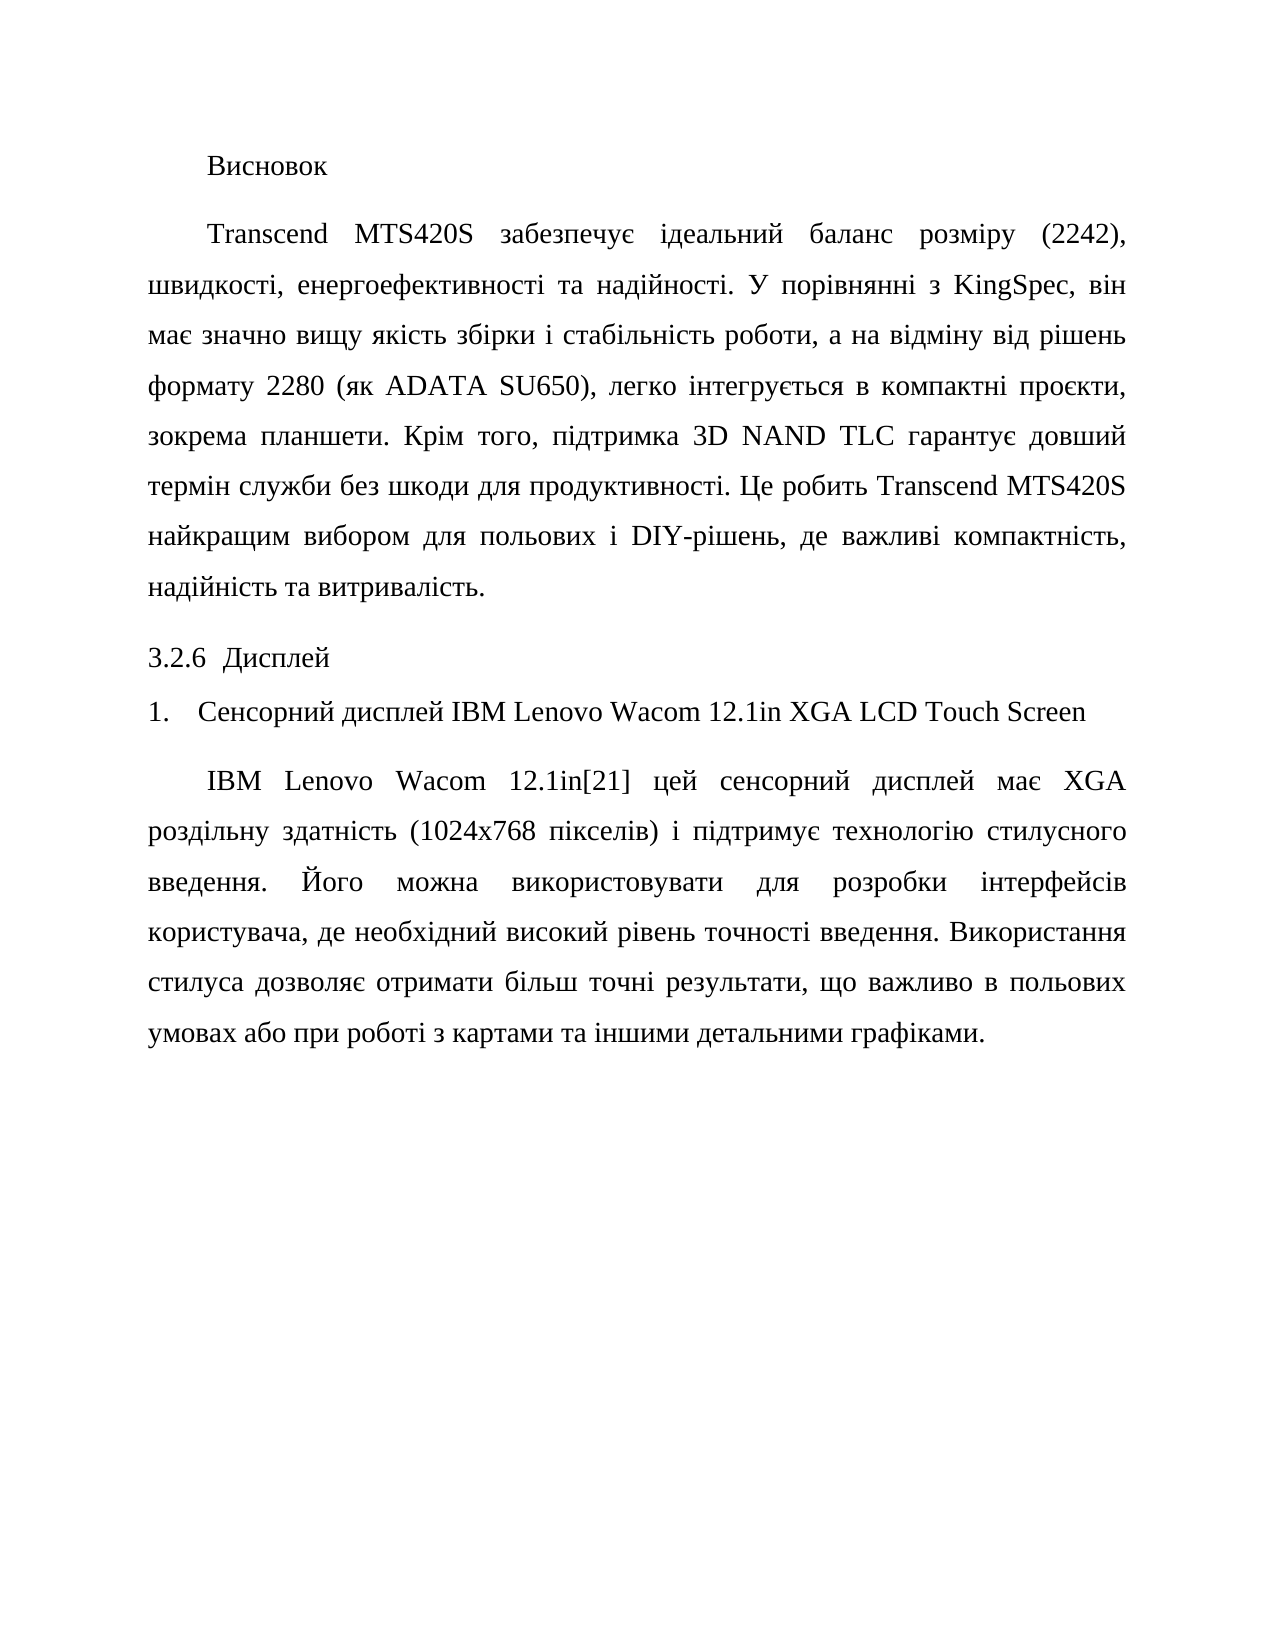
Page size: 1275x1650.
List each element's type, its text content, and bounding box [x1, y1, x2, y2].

text IBM Lenovo Wacom 12.1in[21] цей сенсорний дисплей має XGA роздільну здатність (1024x768 пікселів) і підтримує технологію стилусного введення. Його можна використовувати для розробки інтерфейсів користувача, де необхідний високий рівень точності введення. Використання стилуса дозволяє отримати більш точні результати, що важливо в польових умовах або при роботі з картами та іншими детальними графіками. [148, 763, 1127, 1048]
list Сенсорний дисплей IBM Lenovo Wacom 12.1in XGA LCD Touch Screen [148, 694, 1127, 728]
text Transcend MTS420S забезпечує ідеальний баланс розміру (2242), швидкості, енергоефективності та надійності. У порівнянні з KingSpec, він має значно вищу якість збірки і стабільність роботи, а на відміну від рішень формату 2280 (як ADATA SU650), легко інтегрується в компактні проєкти, зокрема планшети. Крім того, підтримка 3D NAND TLC гарантує довший термін служби без шкоди для продуктивності. Це робить Transcend MTS420S найкращим вибором для польових і DIY-рішень, де важливі компактність, надійність та витривалість. [148, 217, 1127, 602]
subtitle Дисплей [148, 640, 1127, 673]
text Висновок [148, 148, 1127, 181]
